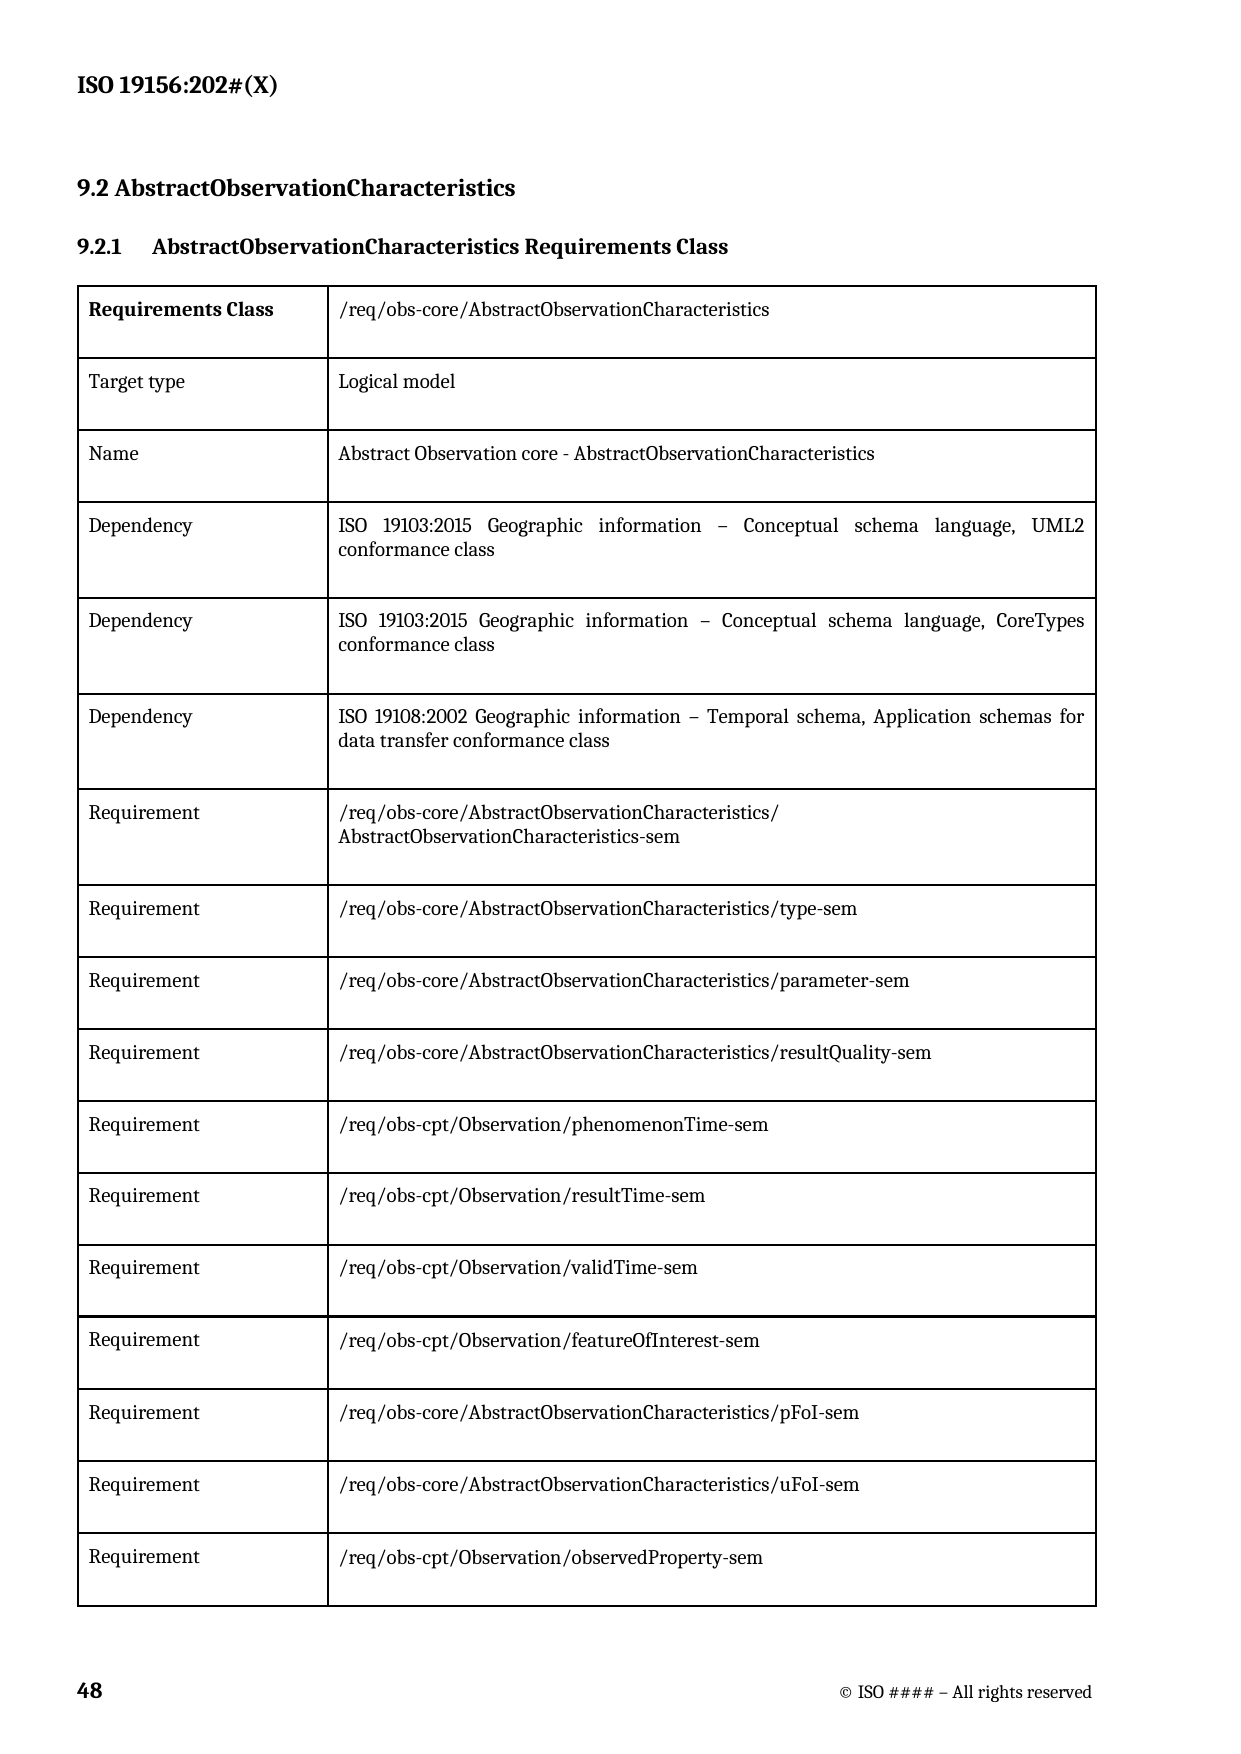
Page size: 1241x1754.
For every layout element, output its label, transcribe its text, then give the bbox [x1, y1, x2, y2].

table_cell /req/obs-cpt/Observation/observedProperty-sem [329, 1534, 1095, 1605]
table_cell Logical model [329, 359, 1095, 429]
subtitle AbstractObservationCharacteristics [77, 174, 1092, 203]
subtitle AbstractObservationCharacteristics Requirements Class [77, 234, 1092, 260]
table_cell /req/obs-cpt/Observation/resultTime-sem [329, 1174, 1095, 1243]
table_cell Name [79, 431, 327, 501]
table_cell /req/obs-core/AbstractObservationCharacteristics/resultQuality-sem [329, 1030, 1095, 1100]
table_cell /req/obs-core/AbstractObservationCharacteristics/AbstractObservationCharacteristics-sem [329, 790, 1095, 884]
table_cell /req/obs-core/AbstractObservationCharacteristics/type-sem [329, 886, 1095, 956]
table_cell Requirement [79, 1462, 327, 1532]
table_cell Requirement [79, 790, 327, 884]
table_cell Requirement [79, 1102, 327, 1172]
table_cell Dependency [79, 599, 327, 692]
table_cell Dependency [79, 695, 327, 788]
table_cell Requirement [79, 886, 327, 956]
table_cell /req/obs-core/AbstractObservationCharacteristics/uFoI-sem [329, 1462, 1095, 1532]
table_cell Requirement [79, 1390, 327, 1460]
table_cell Requirement [79, 1318, 327, 1388]
table_cell Requirement [79, 1534, 327, 1605]
table_cell ISO 19108:2002 Geographic information – Temporal schema, Application schemas for data transfer conformance class [329, 695, 1095, 788]
table_cell Requirement [79, 1030, 327, 1100]
table_cell Requirement [79, 1174, 327, 1243]
table_cell /req/obs-core/AbstractObservationCharacteristics/parameter-sem [329, 958, 1095, 1028]
table_cell Requirement [79, 1246, 327, 1315]
table_cell /req/obs-cpt/Observation/validTime-sem [329, 1246, 1095, 1315]
table_cell Target type [79, 359, 327, 429]
table_cell Dependency [79, 503, 327, 597]
table_cell Abstract Observation core - AbstractObservationCharacteristics [329, 431, 1095, 501]
table_header Requirements Class [79, 287, 327, 357]
table_cell /req/obs-core/AbstractObservationCharacteristics/pFoI-sem [329, 1390, 1095, 1460]
table_header /req/obs-core/AbstractObservationCharacteristics [329, 287, 1095, 357]
table_cell /req/obs-cpt/Observation/featureOfInterest-sem [329, 1318, 1095, 1388]
table_cell /req/obs-cpt/Observation/phenomenonTime-sem [329, 1102, 1095, 1172]
table_cell ISO 19103:2015 Geographic information – Conceptual schema language, UML2 conformance class [329, 503, 1095, 597]
table_cell Requirement [79, 958, 327, 1028]
table_cell ISO 19103:2015 Geographic information – Conceptual schema language, CoreTypes conformance class [329, 599, 1095, 692]
